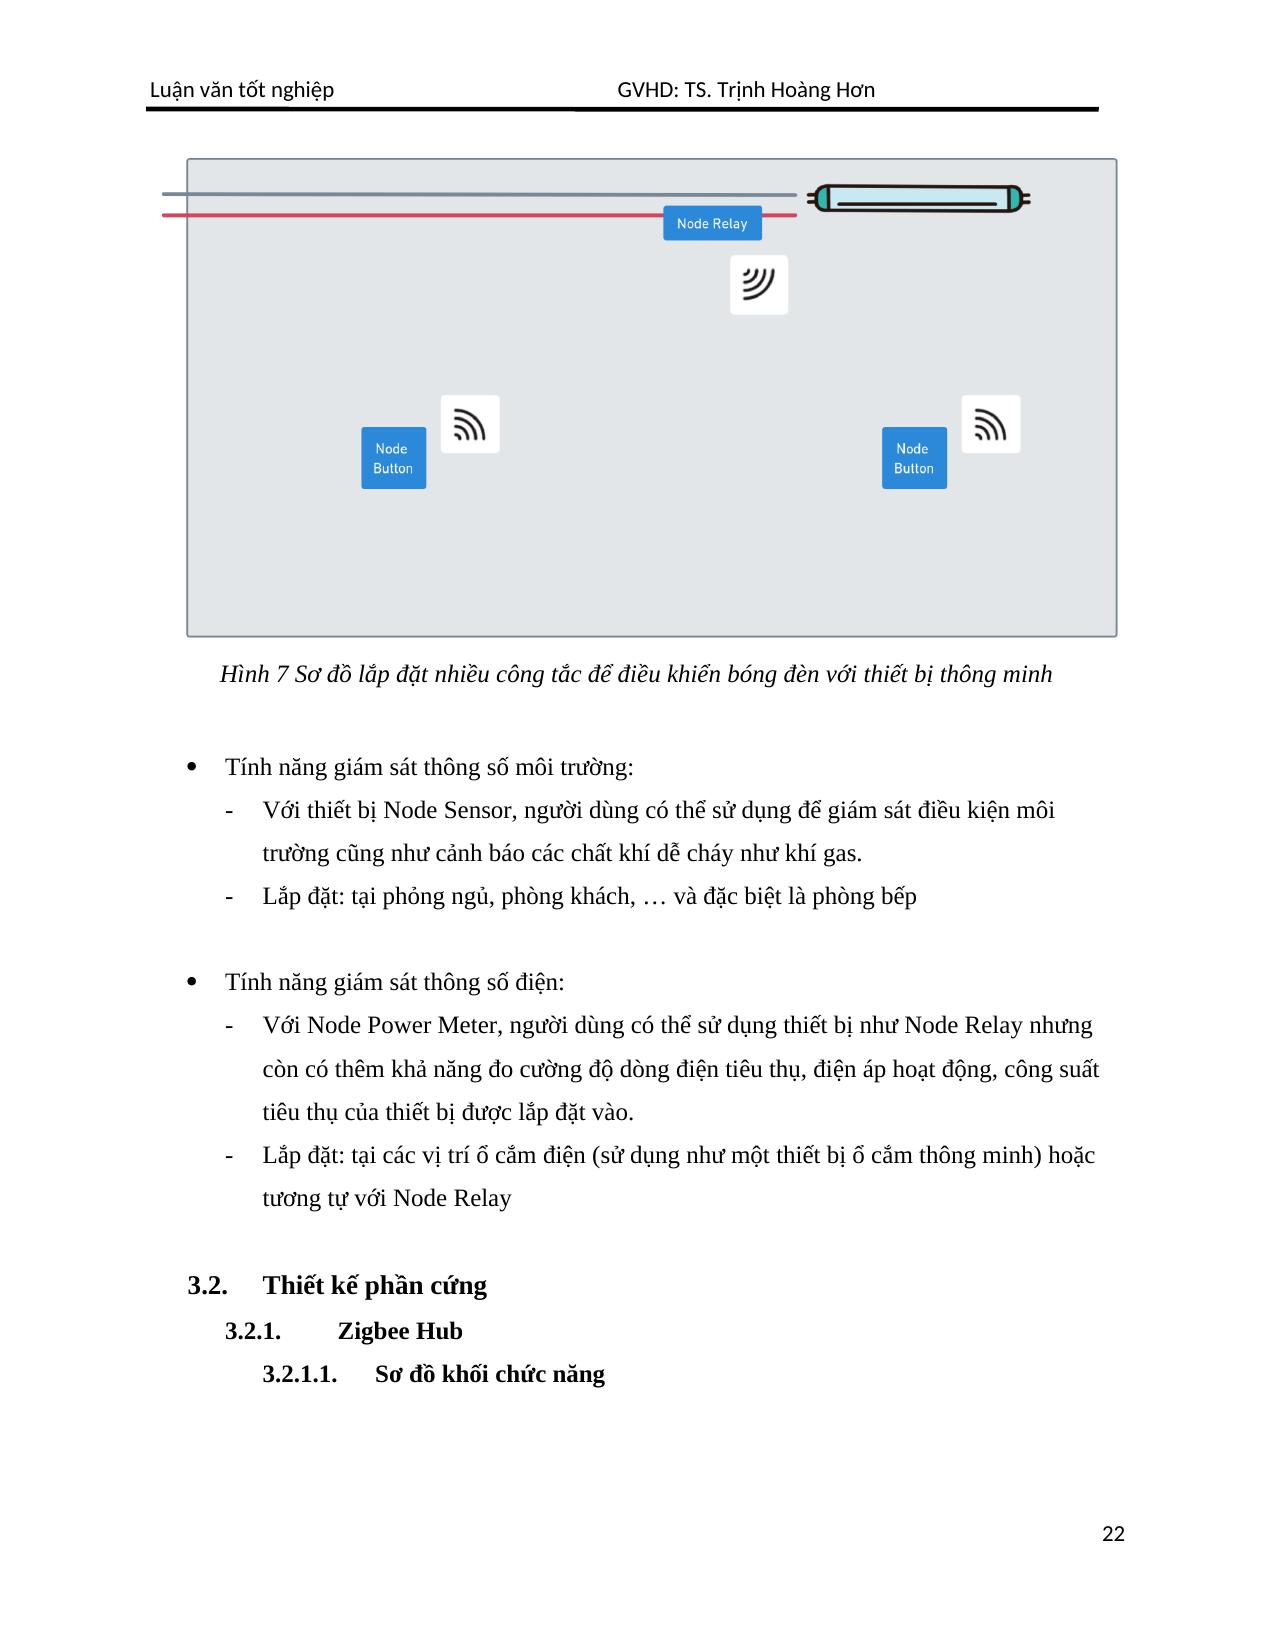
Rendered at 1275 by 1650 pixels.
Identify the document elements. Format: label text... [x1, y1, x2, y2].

list Zigbee Hub [225, 1316, 1125, 1345]
list Lắp đặt: tại phỏng ngủ, phòng khách, … và đặc biệt là phòng bếp [225, 881, 1125, 910]
list Sơ đồ khối chức năng [262, 1359, 1125, 1388]
list Thiết kế phần cứng [187, 1269, 1125, 1301]
list Lắp đặt: tại các vị trí ổ cắm điện (sử dụng như một thiết bị ổ cắm thông minh) hoặc tương tự với Node Relay [225, 1140, 1125, 1212]
list Tính năng giám sát thông số điện: [187, 967, 1125, 996]
picture [150, 150, 1125, 646]
list Với thiết bị Node Sensor, người dùng có thể sử dụng để giám sát điều kiện môi trường cũng như cảnh báo các chất khí dễ cháy như khí gas. [225, 795, 1125, 867]
list Với Node Power Meter, người dùng có thể sử dụng thiết bị như Node Relay nhưng còn có thêm khả năng đo cường độ dòng điện tiêu thụ, điện áp hoạt động, công suất tiêu thụ của thiết bị được lắp đặt vào. [225, 1011, 1125, 1126]
list Tính năng giám sát thông số môi trường: [187, 752, 1125, 781]
